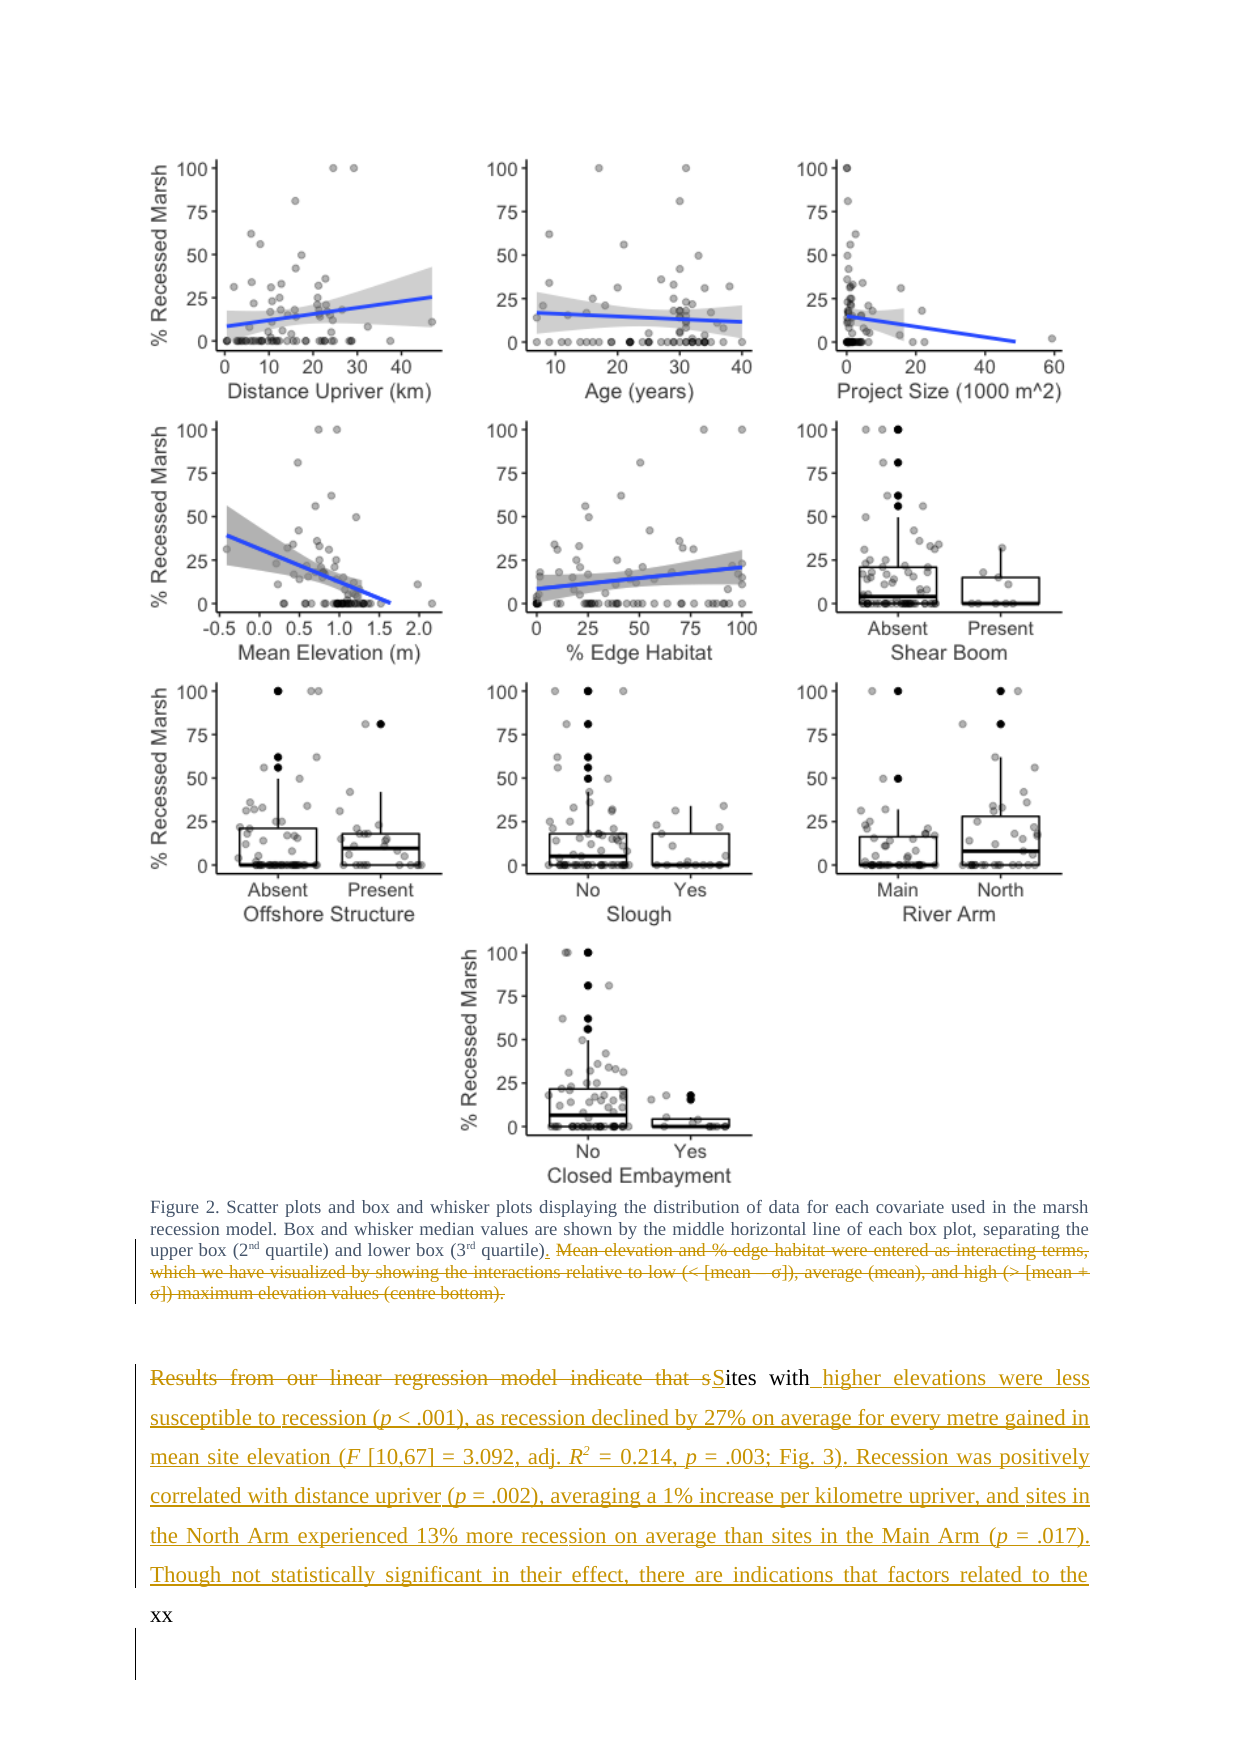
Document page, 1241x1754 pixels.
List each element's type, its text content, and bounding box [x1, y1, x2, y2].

text ites with [150, 1506, 1090, 1545]
text ites with [150, 1427, 1090, 1466]
text ites with [150, 1546, 1090, 1588]
text Figure 2. Scatter plots and box and whisker plots displaying the distribution of data for each covariate used in the marsh recession model. Box and whisker median values are shown by the middle horizontal line of each box plot, separating the upper box (2nd quartile) and lower box (3rd quartile) [150, 1274, 1090, 1304]
picture [142, 150, 1072, 1196]
text ites with [150, 1364, 1090, 1426]
text ites with [150, 1467, 1090, 1505]
